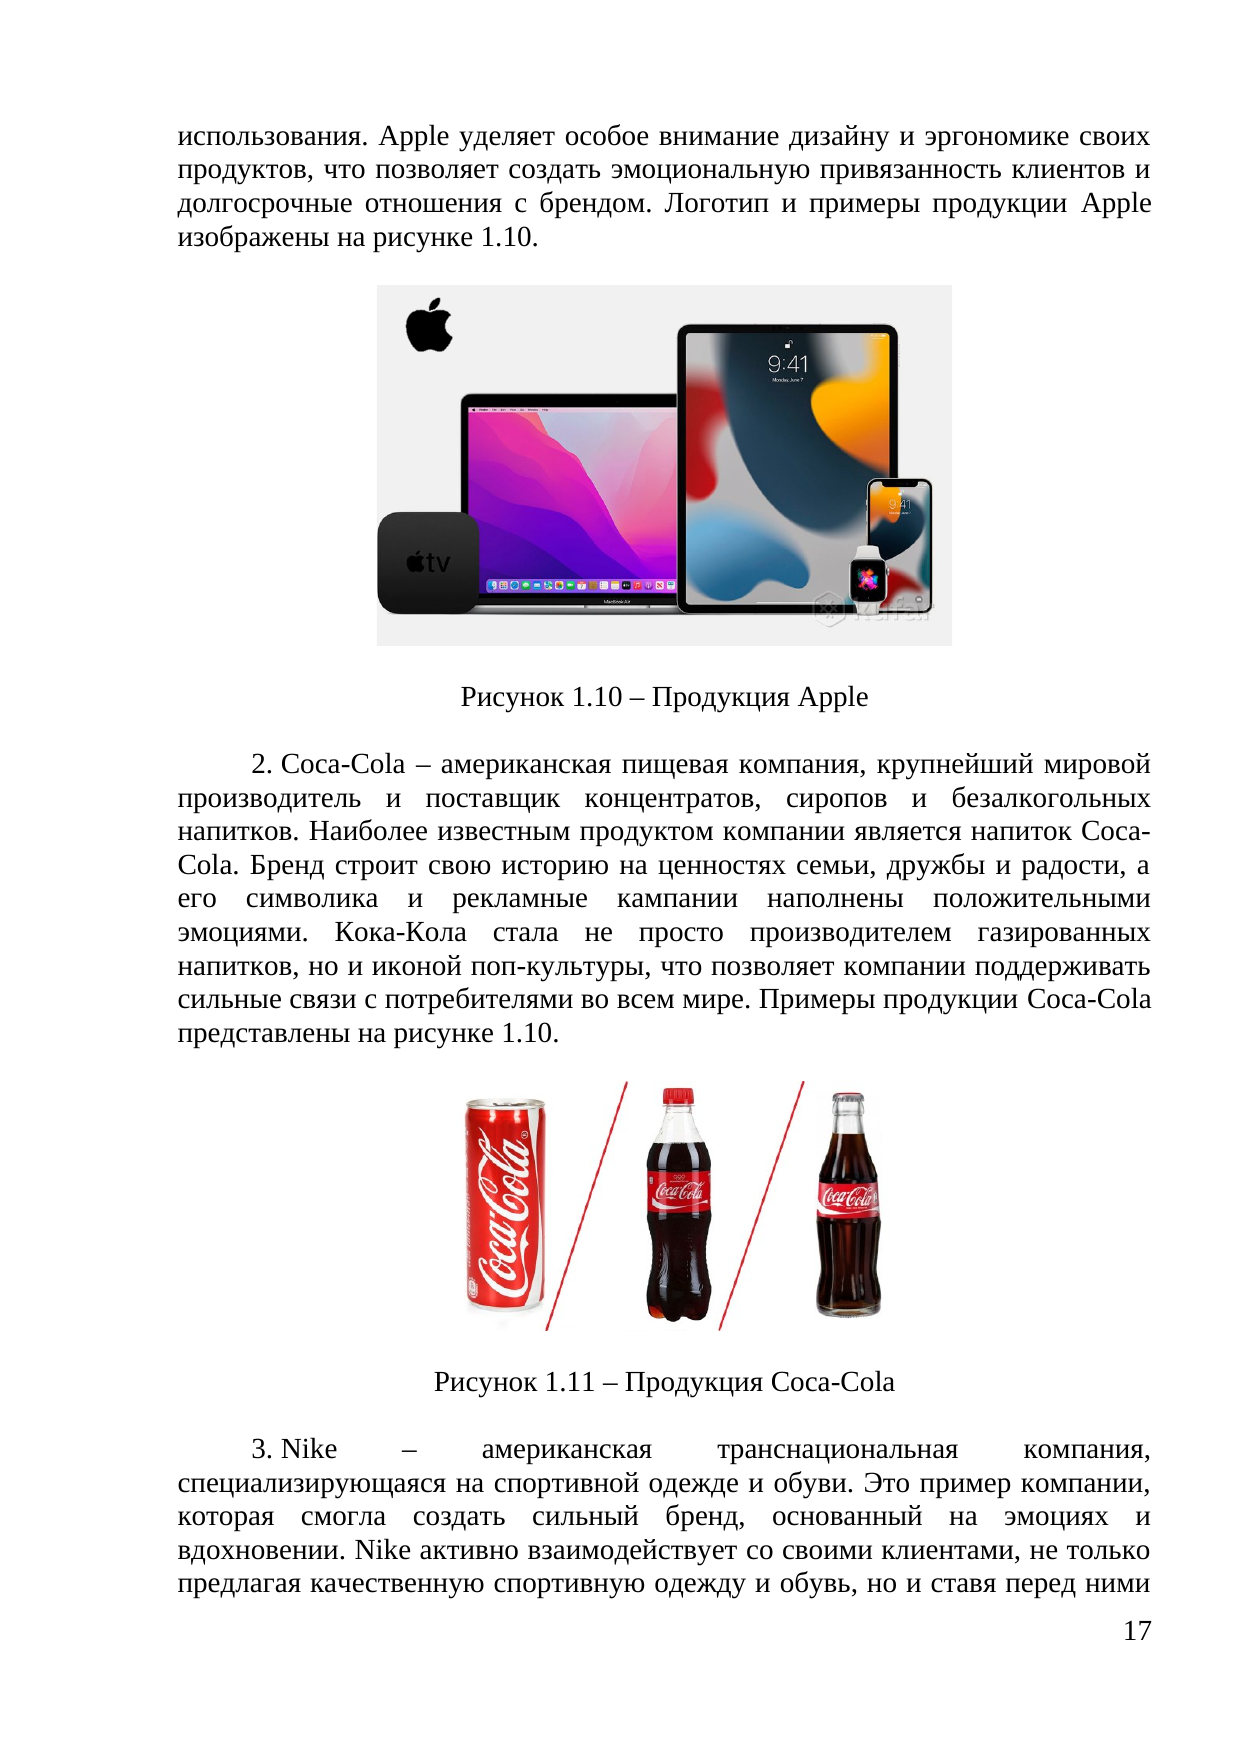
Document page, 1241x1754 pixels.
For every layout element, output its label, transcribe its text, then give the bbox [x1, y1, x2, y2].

picture [376, 285, 953, 646]
list Coca-Cola – американская пищевая компания, крупнейший мировой производитель и поставщик концентратов, сиропов и безалкогольных напитков. Наиболее известным продуктом компании является напиток Coca-Cola. Бренд строит свою историю на ценностях семьи, дружбы и радости, а его символика и рекламные кампании наполнены положительными эмоциями. Кока-Кола стала не просто производителем газированных напитков, но и иконой поп-культуры, что позволяет компании поддерживать сильные связи с потребителями во всем мире. Примеры продукции Coca-Cola представлены на рисунке 1.10. [177, 746, 1152, 1048]
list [177, 118, 1152, 252]
list Рисунок 1.10 – Продукция Apple [177, 679, 1152, 713]
list Рисунок 1.11 – Продукция Coca-Cola [177, 1364, 1152, 1398]
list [177, 1431, 1152, 1599]
picture [416, 1081, 913, 1331]
